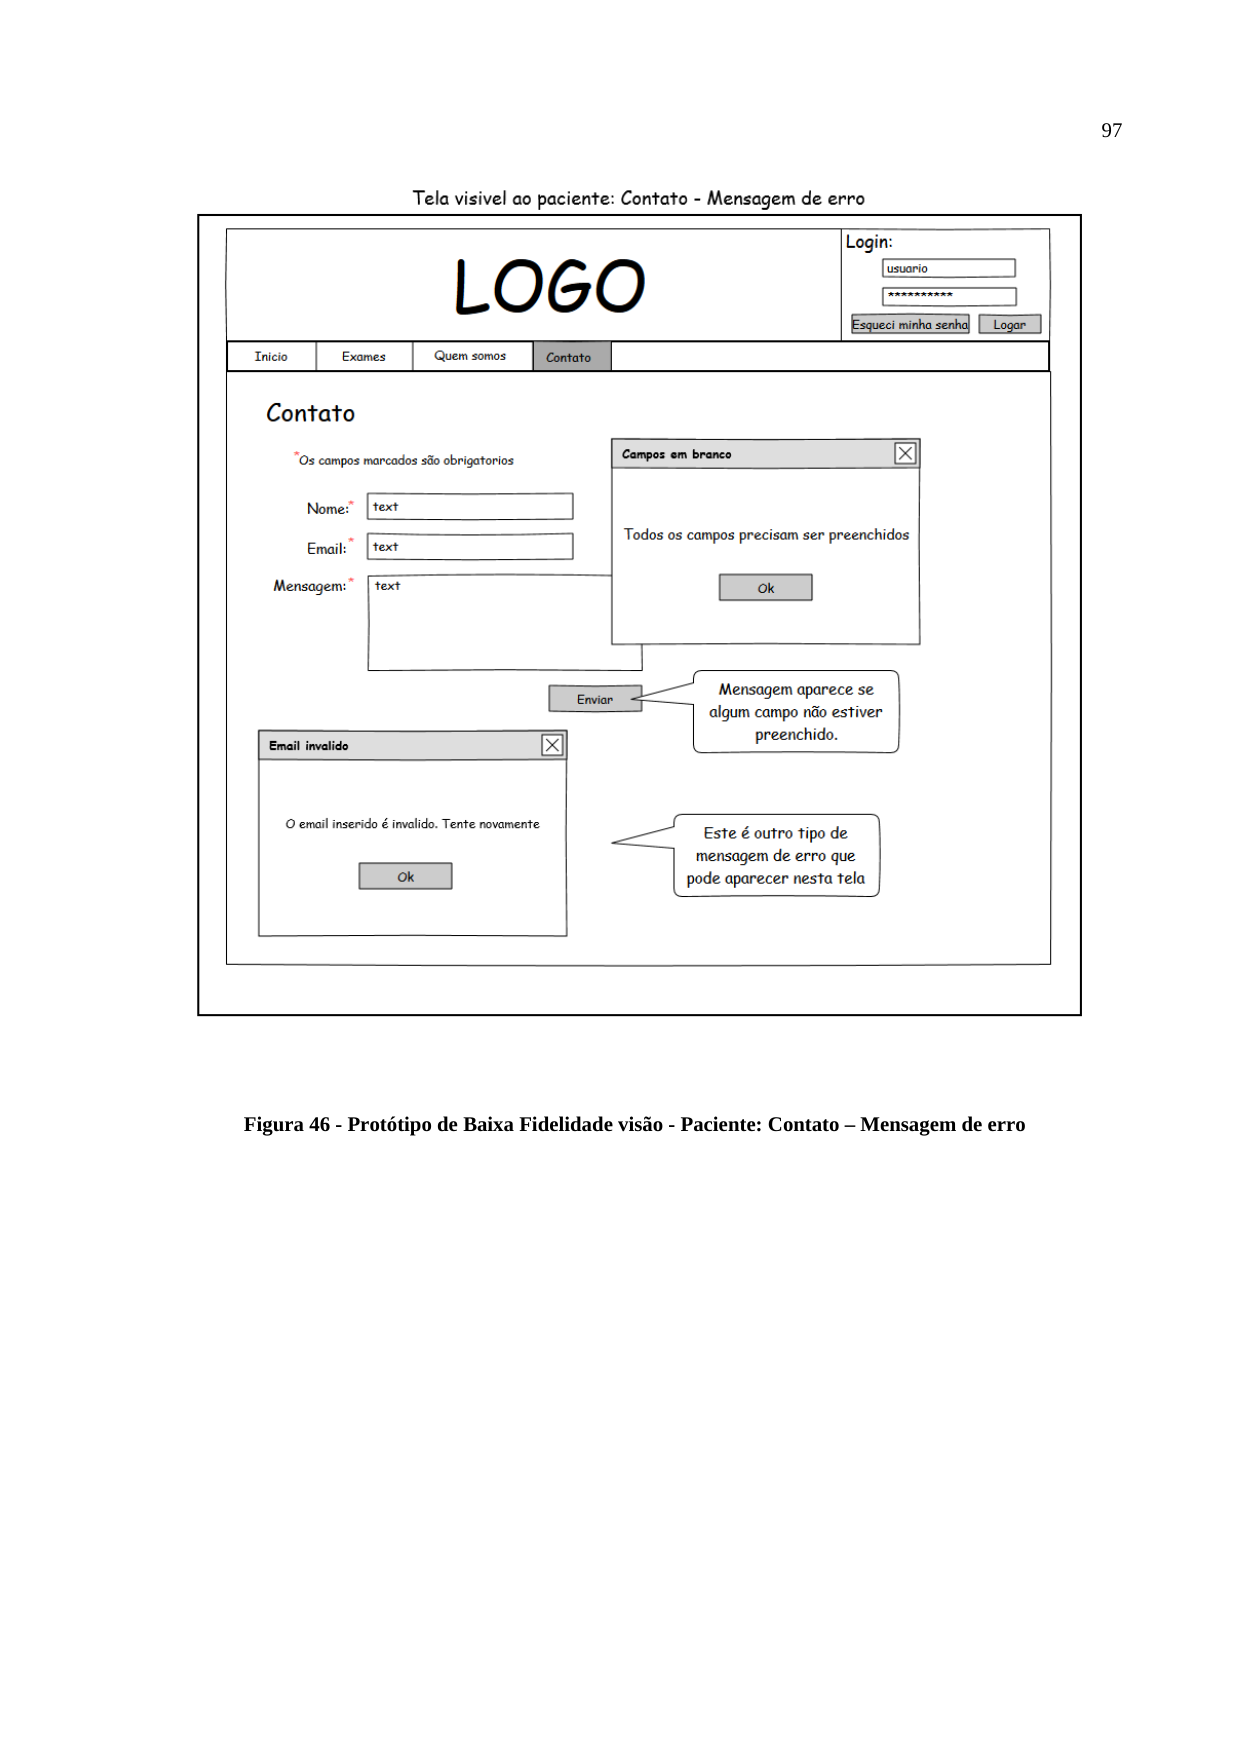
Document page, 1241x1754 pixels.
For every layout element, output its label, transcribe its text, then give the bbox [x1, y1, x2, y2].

picture [148, 177, 1122, 1085]
